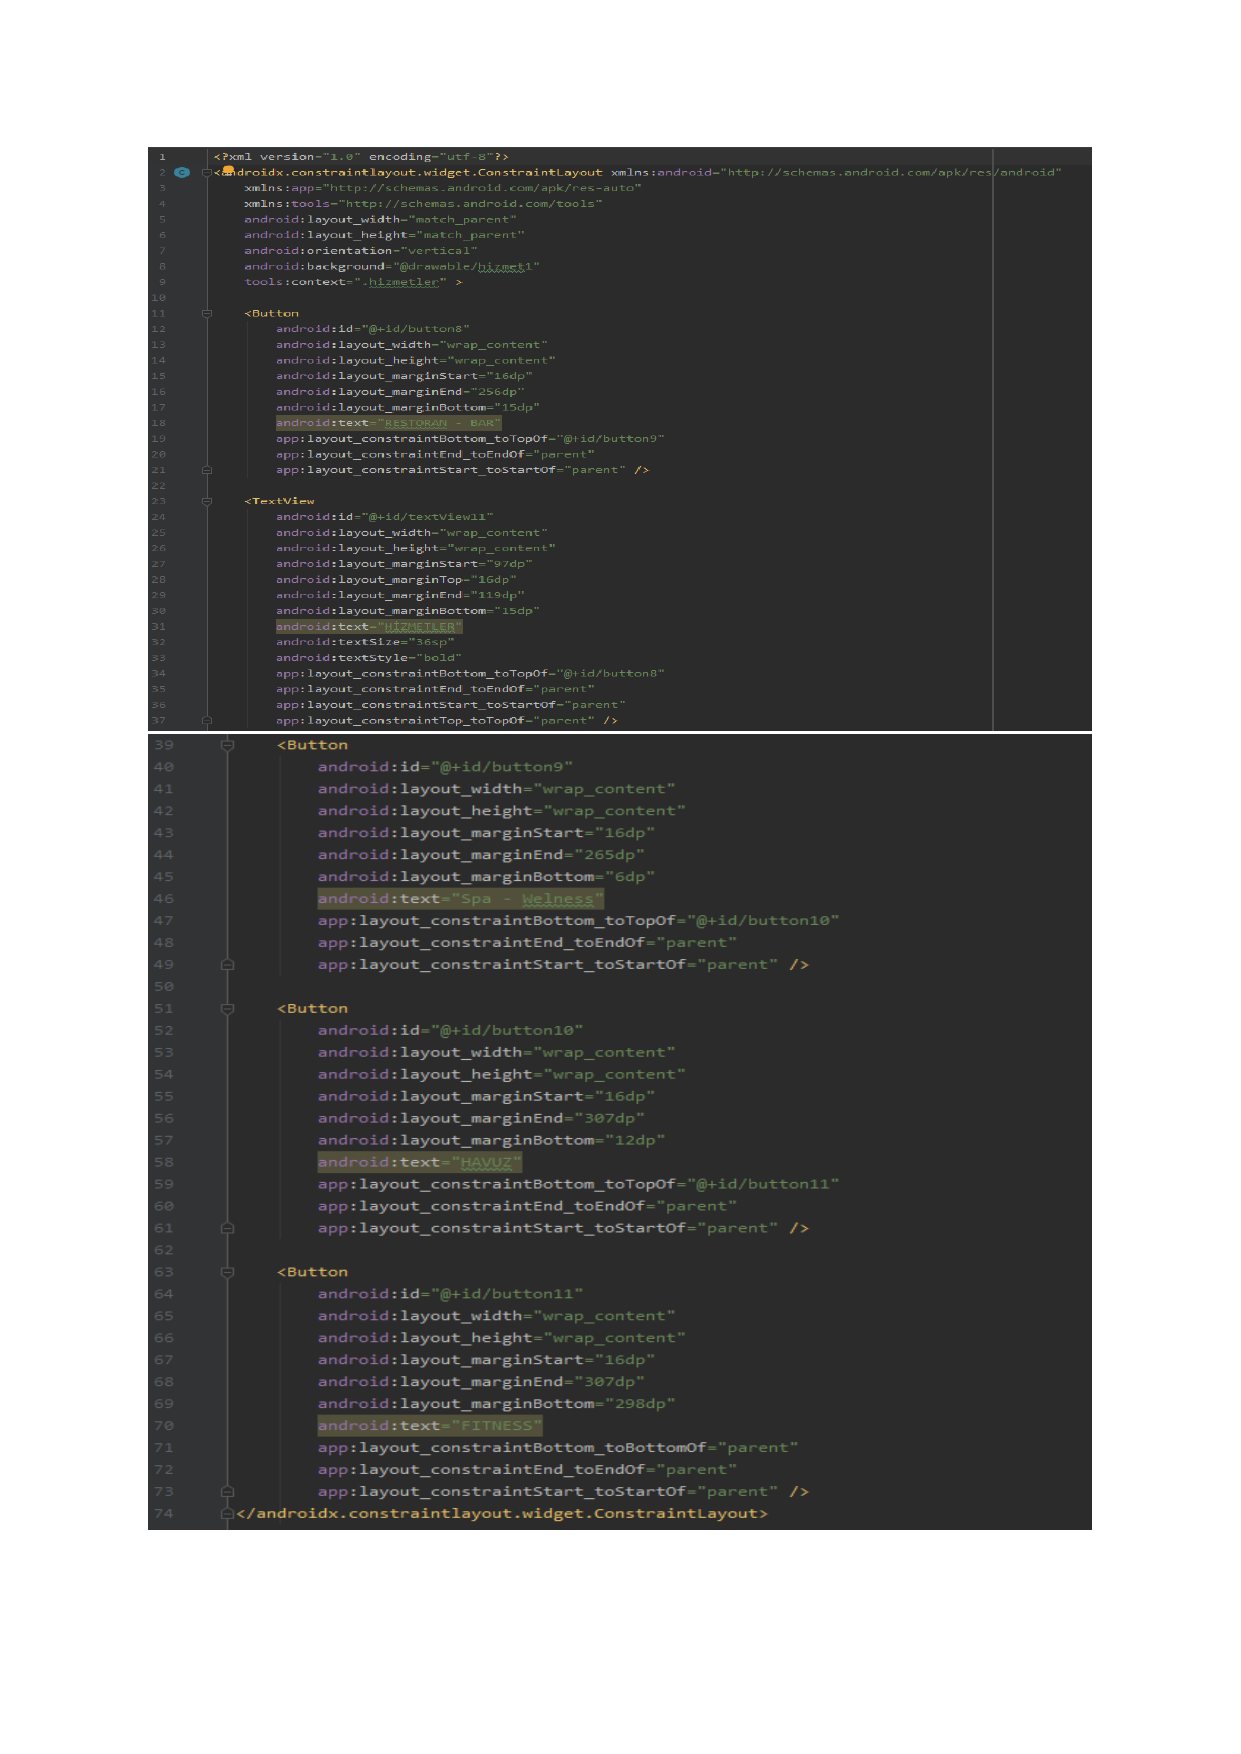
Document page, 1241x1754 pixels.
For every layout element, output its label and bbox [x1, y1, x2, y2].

picture [148, 147, 1092, 731]
picture [148, 734, 1092, 1530]
